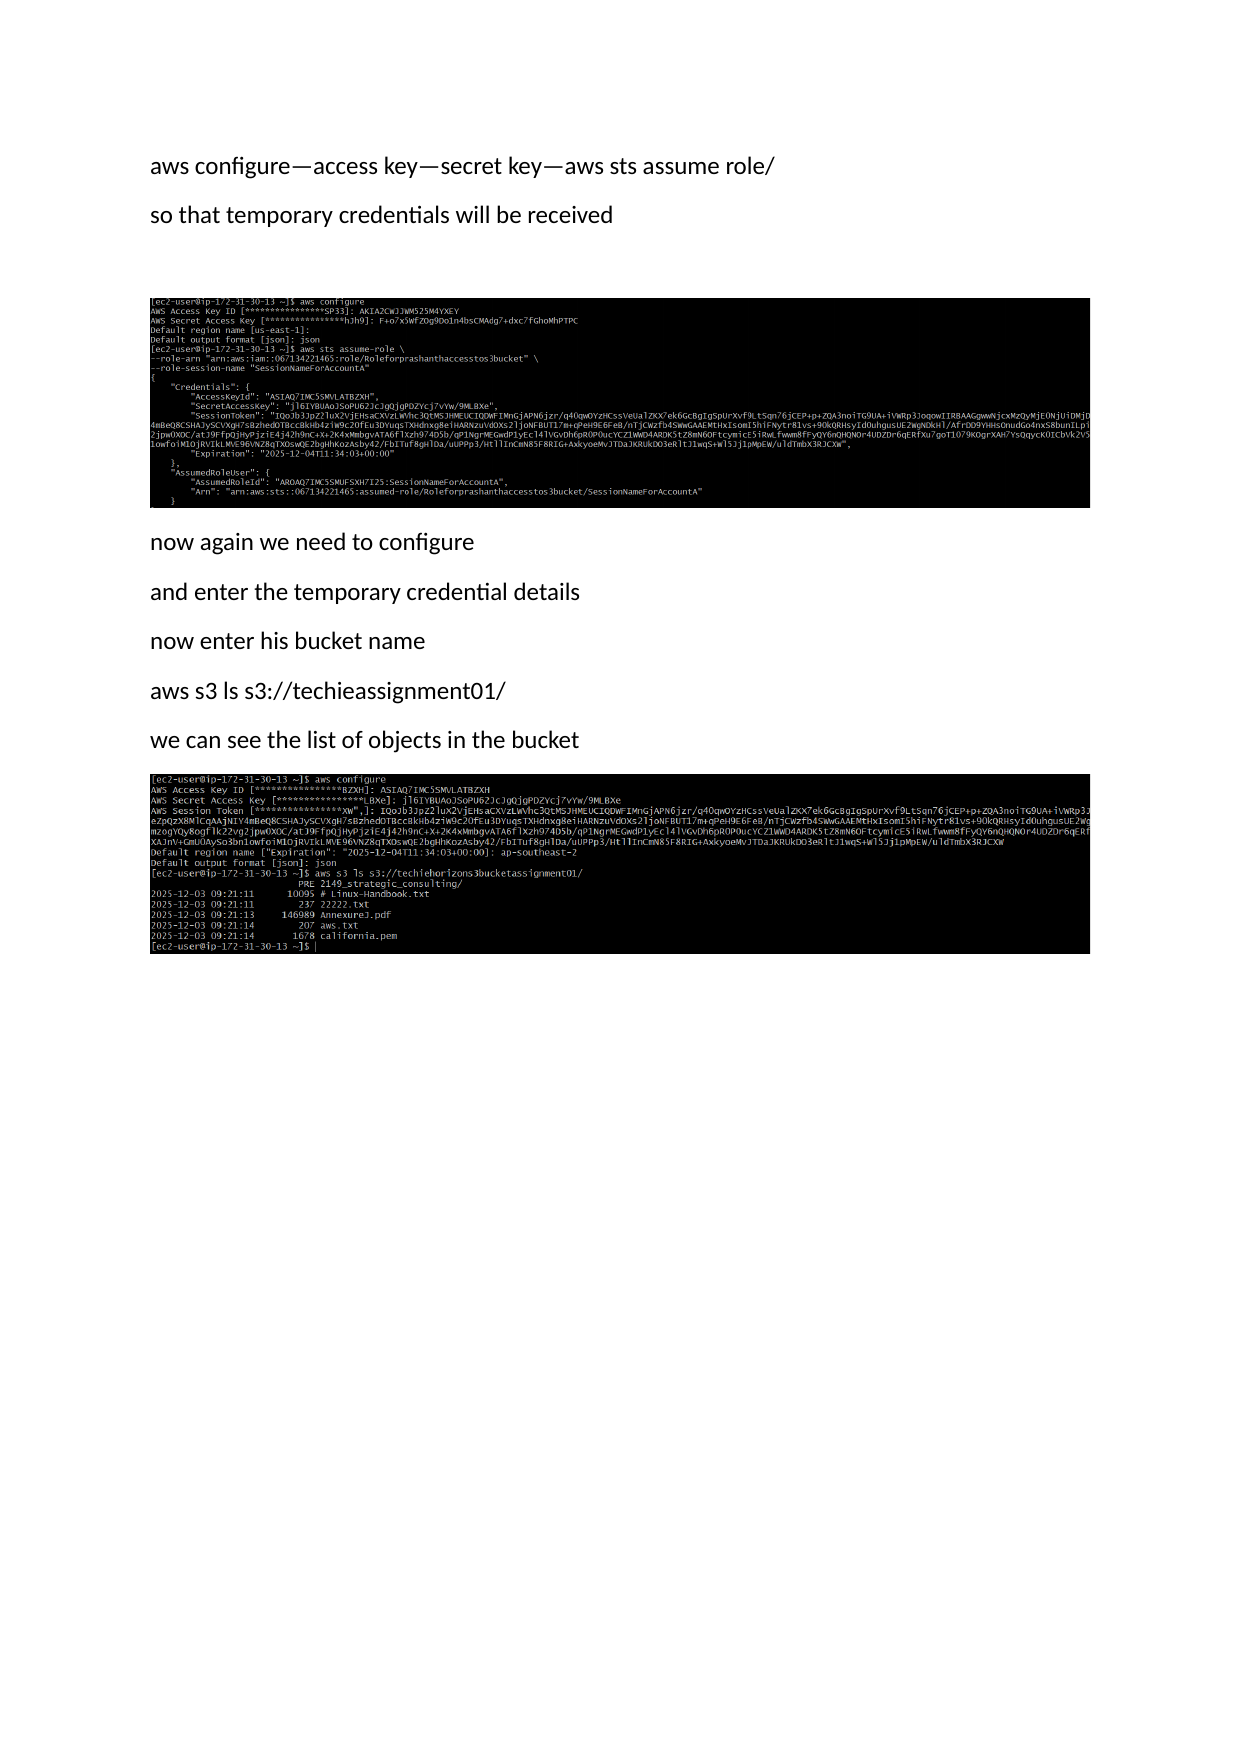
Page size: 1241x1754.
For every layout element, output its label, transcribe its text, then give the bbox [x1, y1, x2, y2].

text so that temporary credentials will be received [150, 199, 1090, 230]
text we can see the list of objects in the bucket [150, 724, 1090, 755]
text aws configure—access key—secret key—aws sts assume role/ [150, 150, 1090, 181]
picture [150, 774, 1091, 954]
text aws s3 ls s3://techieassignment01/ [150, 675, 1090, 706]
text now enter his bucket name [150, 625, 1090, 656]
text and enter the temporary credential details [150, 576, 1090, 606]
picture [150, 298, 1091, 508]
text now again we need to configure [150, 526, 1090, 557]
